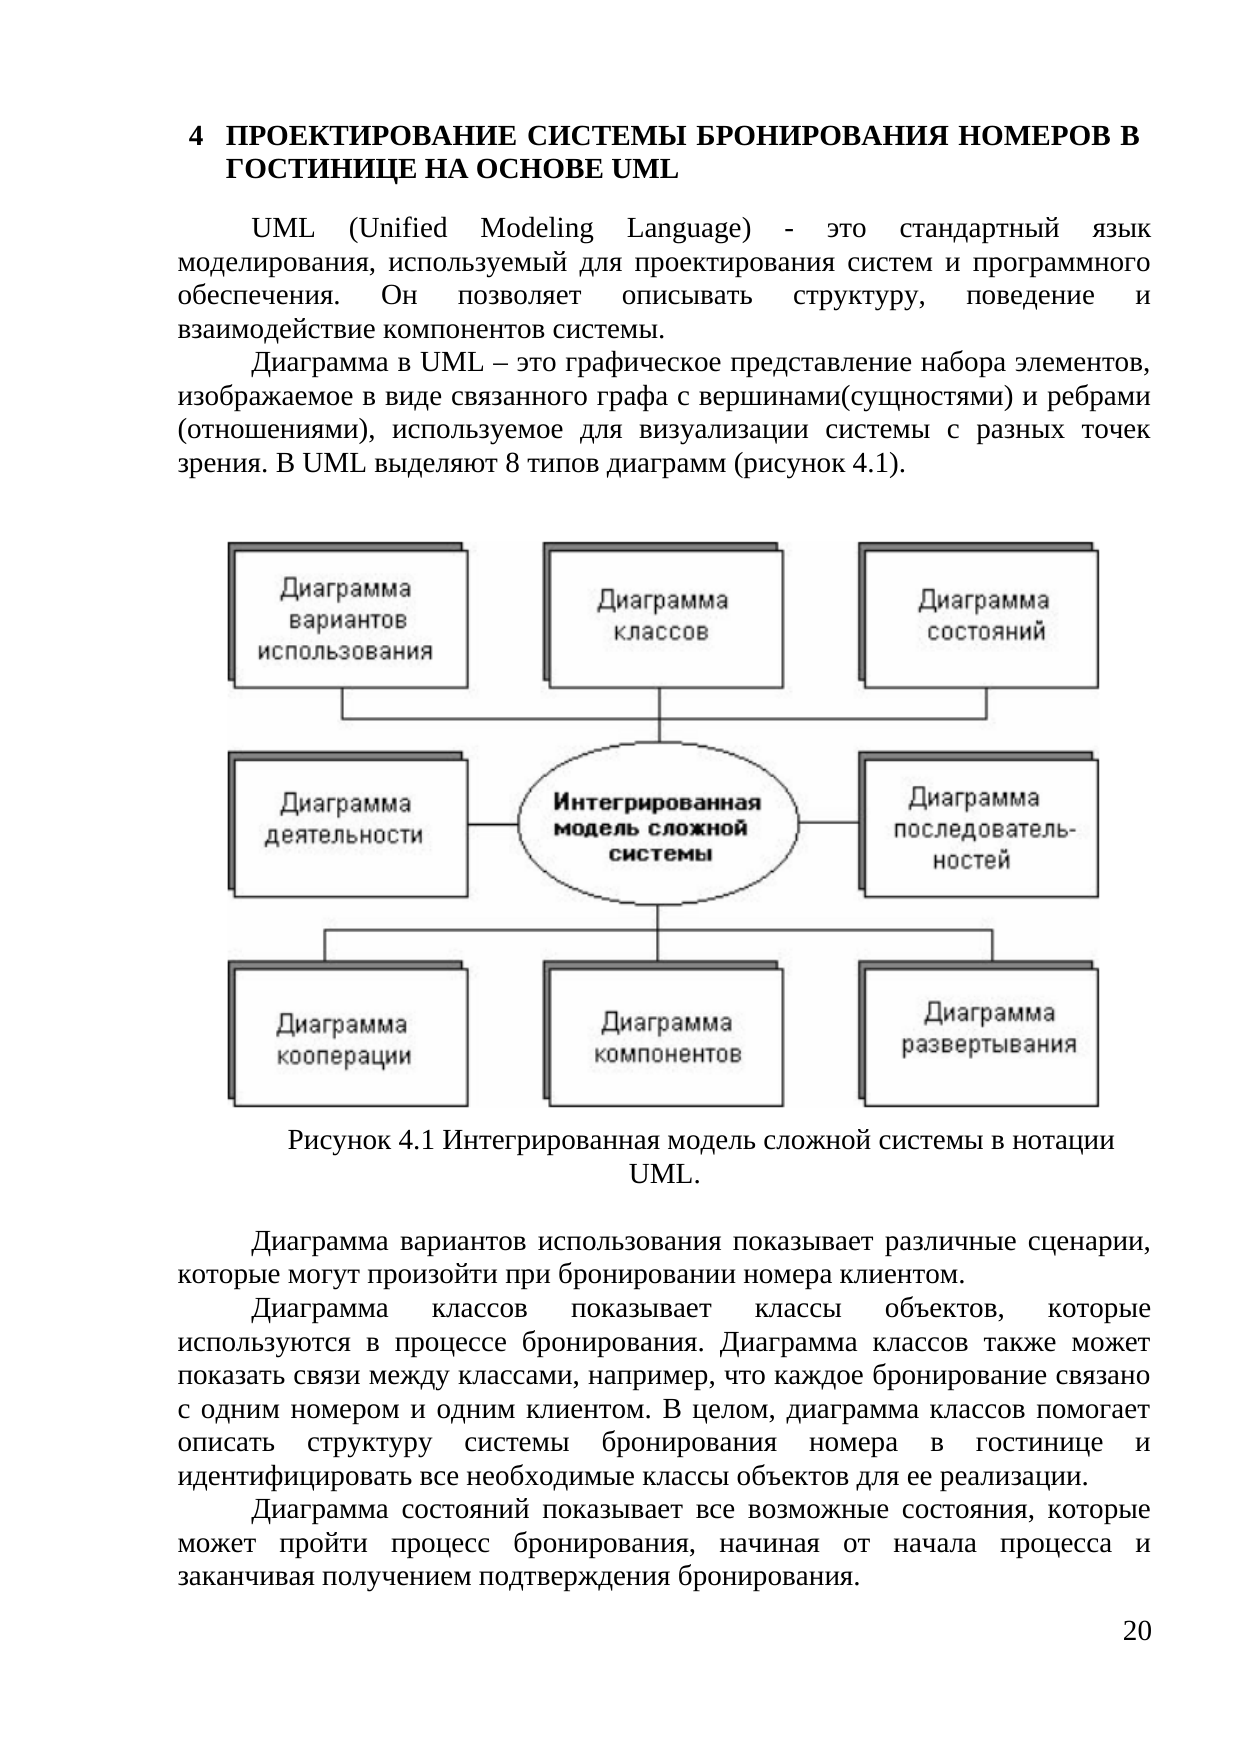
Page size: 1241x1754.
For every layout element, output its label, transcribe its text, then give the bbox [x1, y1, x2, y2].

text Диаграмма вариантов использования показывает различные сценарии, которые могут произойти при бронировании номера клиентом. [177, 1223, 1152, 1290]
picture [189, 511, 1129, 1123]
text Диаграмма классов показывает классы объектов, которые используются в процессе бронирования. Диаграмма классов также может показать связи между классами, например, что каждое бронирование связано с одним номером и одним клиентом. В целом, диаграмма классов помогает описать структуру системы бронирования номера в гостинице и идентифицировать все необходимые классы объектов для ее реализации. [177, 1290, 1152, 1491]
text Диаграмма состояний показывает все возможные состояния, которые может пройти процесс бронирования, начиная от начала процесса и заканчивая получением подтверждения бронирования. [177, 1491, 1152, 1592]
table_header ПРОЕКТИРОВАНИЕ СИСТЕМЫ БРОНИРОВАНИЯ НОМЕРОВ В ГОСТИНИЦЕ НА ОСНОВЕ UML [214, 118, 1152, 210]
text Диаграмма в UML – это графическое представление набора элементов, изображаемое в виде связанного графа с вершинами(сущностями) и ребрами (отношениями), используемое для визуализации системы с разных точек зрения. В UML выделяют 8 типов диаграмм (рисунок 4.1). [177, 344, 1152, 478]
text UML (Unified Modeling Language) - это стандартный язык моделирования, используемый для проектирования систем и программного обеспечения. Он позволяет описывать структуру, поведение и взаимодействие компонентов системы. [177, 210, 1152, 344]
table_header 4 [177, 118, 214, 210]
